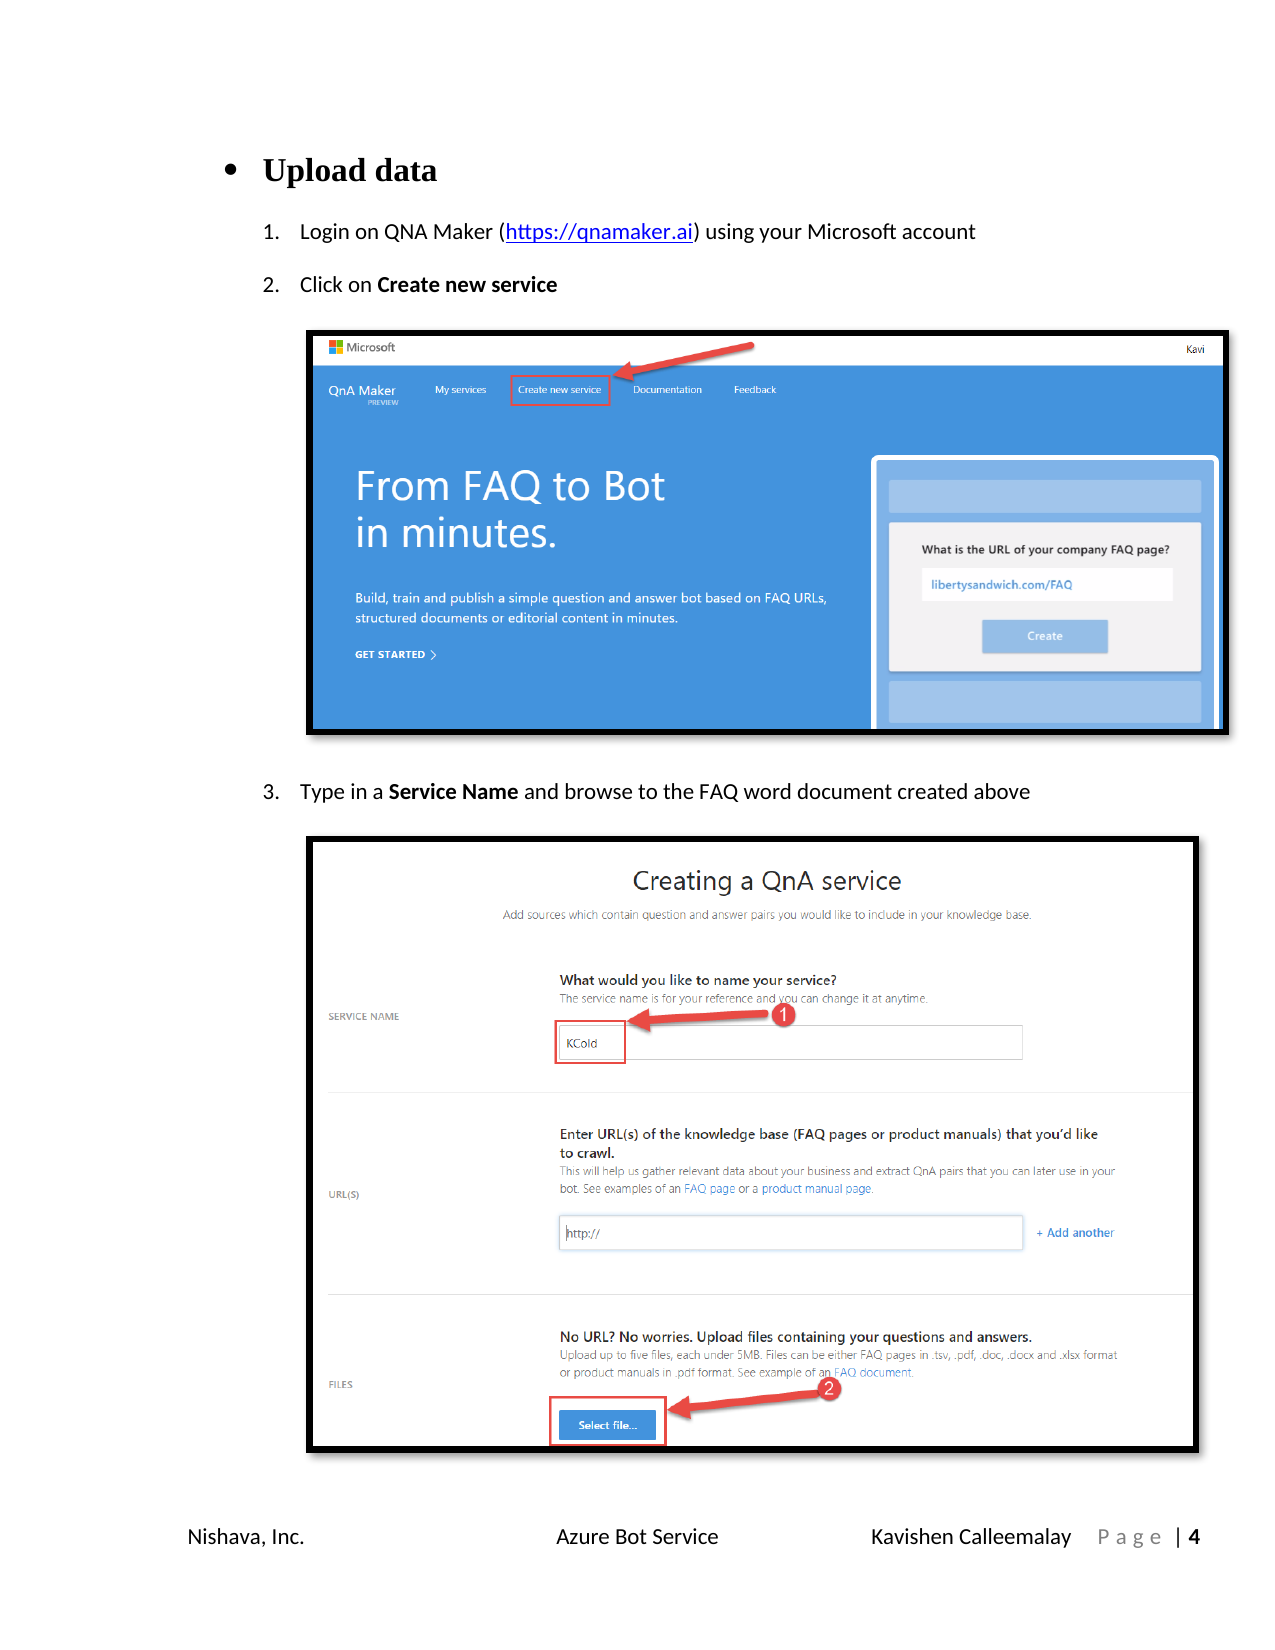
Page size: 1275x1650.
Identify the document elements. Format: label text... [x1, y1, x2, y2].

picture [313, 842, 1193, 1446]
list Type in a Service Name and browse to the FAQ word document created above [262, 777, 1200, 805]
picture [313, 336, 1223, 729]
list Click on Create new service [262, 271, 1200, 298]
list Login on QNA Maker (https://qnamaker.ai) using your Microsoft account [262, 217, 1200, 246]
subtitle Upload data [225, 150, 1200, 188]
